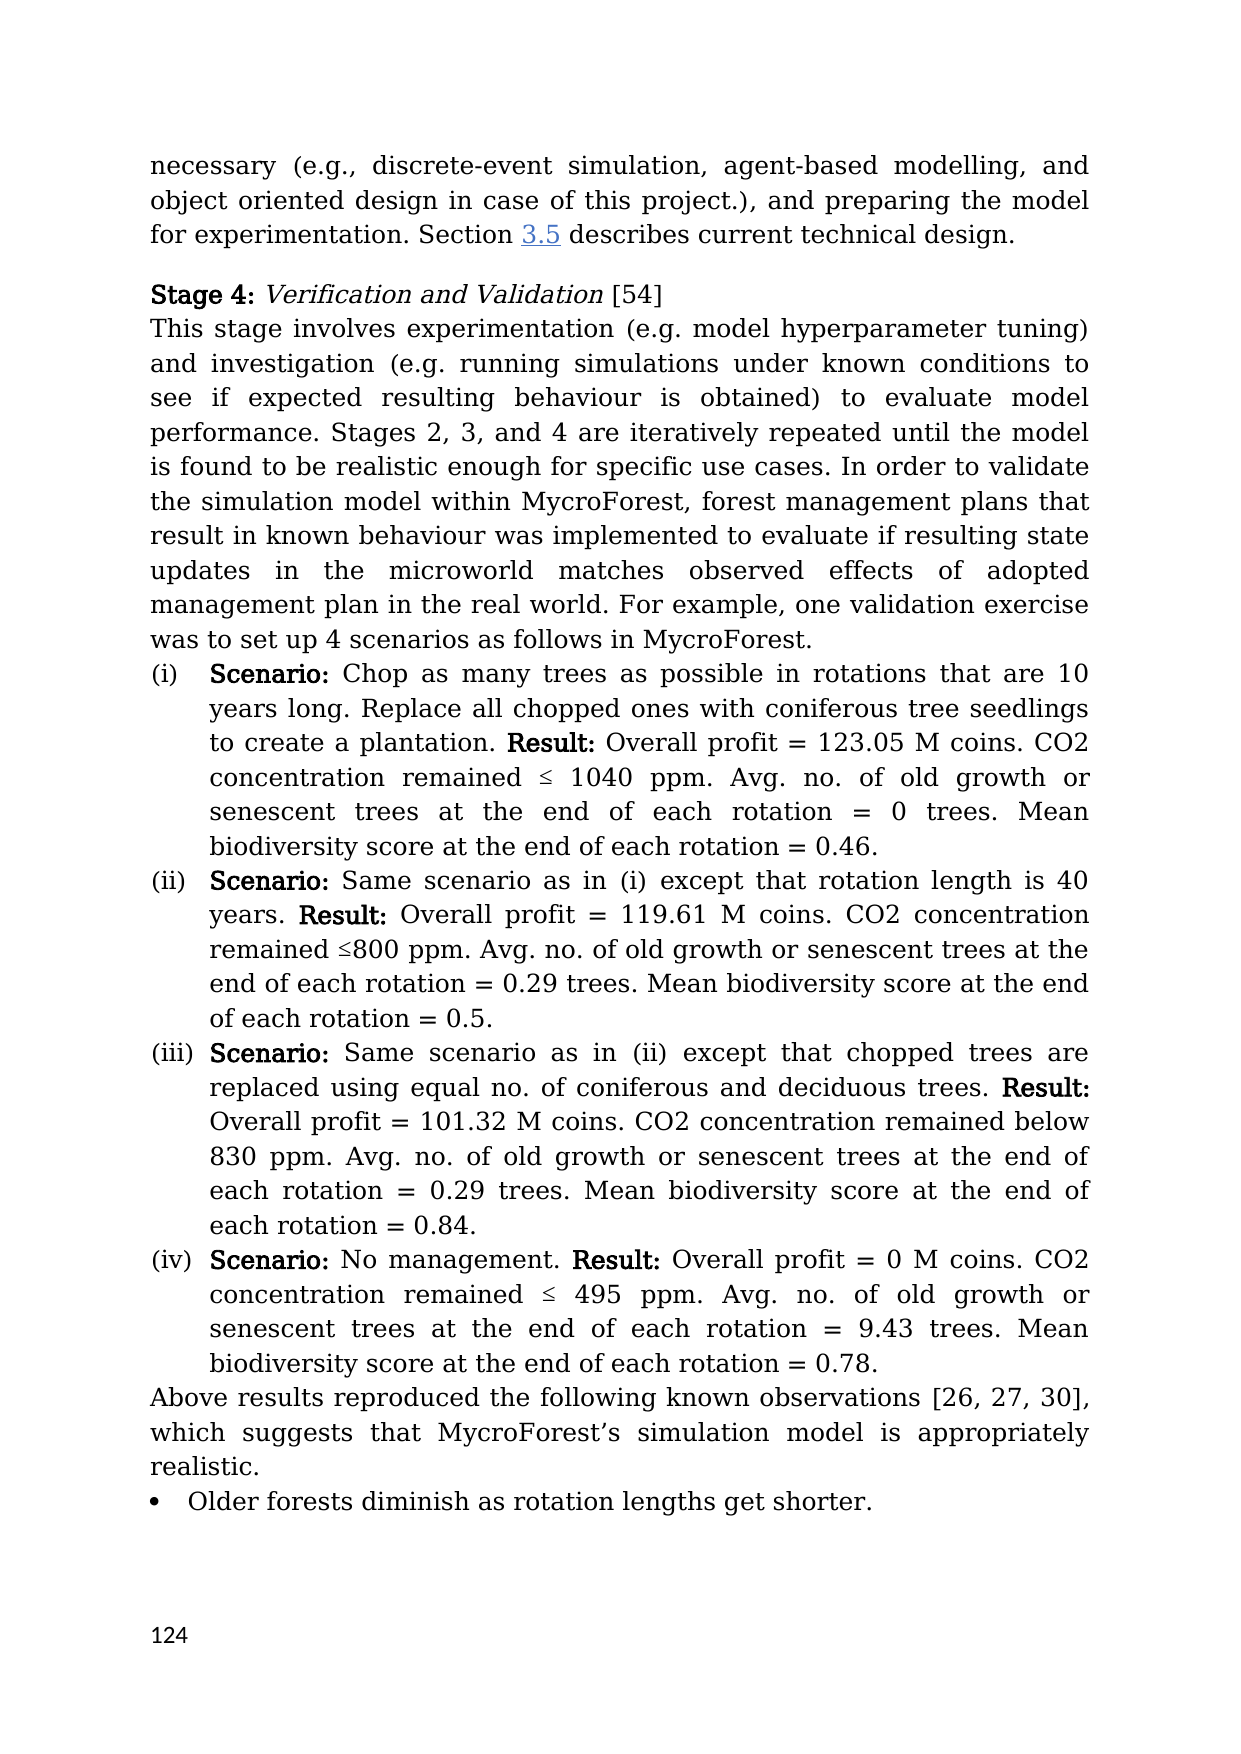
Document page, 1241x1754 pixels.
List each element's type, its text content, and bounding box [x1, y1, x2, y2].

list Scenario: Same scenario as in (i) except that rotation length is 40 years. Result: Overall profit = 119.61 M coins. CO2 concentration remained 800 ppm. Avg. no. of old growth or senescent trees at the end of each rotation = 0.29 trees. Mean biodiversity score at the end of each rotation = 0.5. [150, 864, 1090, 1032]
list Scenario: Same scenario as in (ii) except that chopped trees are replaced using equal no. of coniferous and deciduous trees. Result: Overall profit = 101.32 M coins. CO2 concentration remained below 830 ppm. Avg. no. of old growth or senescent trees at the end of each rotation = 0.29 trees. Mean biodiversity score at the end of each rotation = 0.84. [150, 1037, 1090, 1239]
list Older forests diminish as rotation lengths get shorter. [150, 1485, 1090, 1515]
list Scenario: Chop as many trees as possible in rotations that are 10 years long. Replace all chopped ones with coniferous tree seedlings to create a plantation. Result: Overall profit = 123.05 M coins. CO2 concentration remained 1040 ppm. Avg. no. of old growth or senescent trees at the end of each rotation = 0 trees. Mean biodiversity score at the end of each rotation = 0.46. [150, 658, 1090, 860]
list Scenario: No management. Result: Overall profit = 0 M coins. CO2 concentration remained 495 ppm. Avg. no. of old growth or senescent trees at the end of each rotation = 9.43 trees. Mean biodiversity score at the end of each rotation = 0.78. [150, 1244, 1090, 1377]
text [150, 150, 1090, 249]
text This stage involves experimentation (e.g. model hyperparameter tuning) and investigation (e.g. running simulations under known conditions to see if expected resulting behaviour is obtained) to evaluate model performance. Stages 2, 3, and 4 are iteratively repeated until the model is found to be realistic enough for specific use cases. In order to validate the simulation model within MycroForest, forest management plans that result in known behaviour was implemented to evaluate if resulting state updates in the microworld matches observed effects of adopted management plan in the real world. For example, one validation exercise was to set up 4 scenarios as follows in MycroForest. [150, 313, 1090, 653]
text Stage 4: Verification and Validation [54] [150, 278, 1090, 308]
text Above results reproduced the following known observations [26, 27, 30], which suggests that MycroForest’s simulation model is appropriately realistic. [150, 1382, 1090, 1481]
